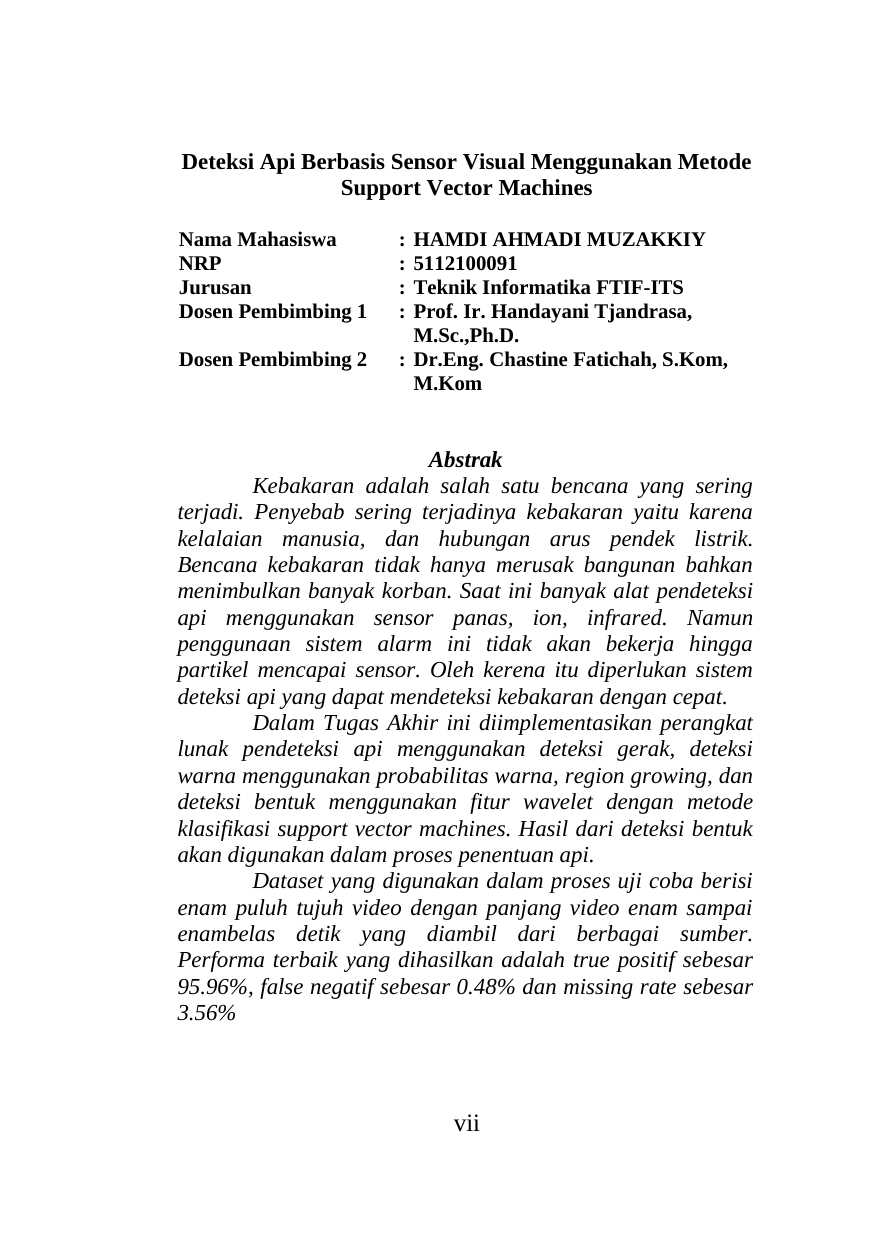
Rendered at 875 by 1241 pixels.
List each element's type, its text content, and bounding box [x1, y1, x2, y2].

table_header : [397, 227, 412, 251]
table_cell Teknik Informatika FTIF-ITS [412, 275, 756, 299]
text Dataset yang digunakan dalam proses uji coba berisi enam puluh tujuh video dengan panjang video enam sampai enambelas detik yang diambil dari berbagai sumber. Performa terbaik yang dihasilkan adalah true positif sebesar 95.96%, false negatif sebesar 0.48% dan missing rate sebesar 3.56% [177, 867, 756, 1025]
table_cell : [397, 299, 412, 347]
table_cell : [397, 251, 412, 275]
subtitle Abstrak [177, 446, 756, 472]
table_header HAMDI AHMADI MUZAKKIY [412, 227, 756, 251]
table_header Nama Mahasiswa [177, 227, 397, 251]
text Dalam Tugas Akhir ini diimplementasikan perangkat lunak pendeteksi api menggunakan deteksi gerak, deteksi warna menggunakan probabilitas warna, region growing, dan deteksi bentuk menggunakan fitur wavelet dengan metode klasifikasi support vector machines. Hasil dari deteksi bentuk akan digunakan dalam proses penentuan api. [177, 709, 756, 867]
table_cell Dosen Pembimbing 2 [177, 347, 397, 419]
table_cell NRP [177, 251, 397, 275]
table_cell Dosen Pembimbing 1 [177, 299, 397, 347]
table_cell : [397, 275, 412, 299]
text Kebakaran adalah salah satu bencana yang sering terjadi. Penyebab sering terjadinya kebakaran yaitu karena kelalaian manusia, dan hubungan arus pendek listrik. Bencana kebakaran tidak hanya merusak bangunan bahkan menimbulkan banyak korban. Saat ini banyak alat pendeteksi api menggunakan sensor panas, ion, infrared. Namun penggunaan sistem alarm ini tidak akan bekerja hingga partikel mencapai sensor. Oleh kerena itu diperlukan sistem deteksi api yang dapat mendeteksi kebakaran dengan cepat. [177, 472, 756, 709]
table_cell Prof. Ir. Handayani Tjandrasa, M.Sc.,Ph.D. [412, 299, 756, 347]
table_cell Dr.Eng. Chastine Fatichah, S.Kom, M.Kom [412, 347, 756, 419]
text Deteksi Api Berbasis Sensor Visual Menggunakan Metode Support Vector Machines [177, 148, 756, 200]
table_cell : [397, 347, 412, 419]
table_cell 5112100091 [412, 251, 756, 275]
table_cell Jurusan [177, 275, 397, 299]
